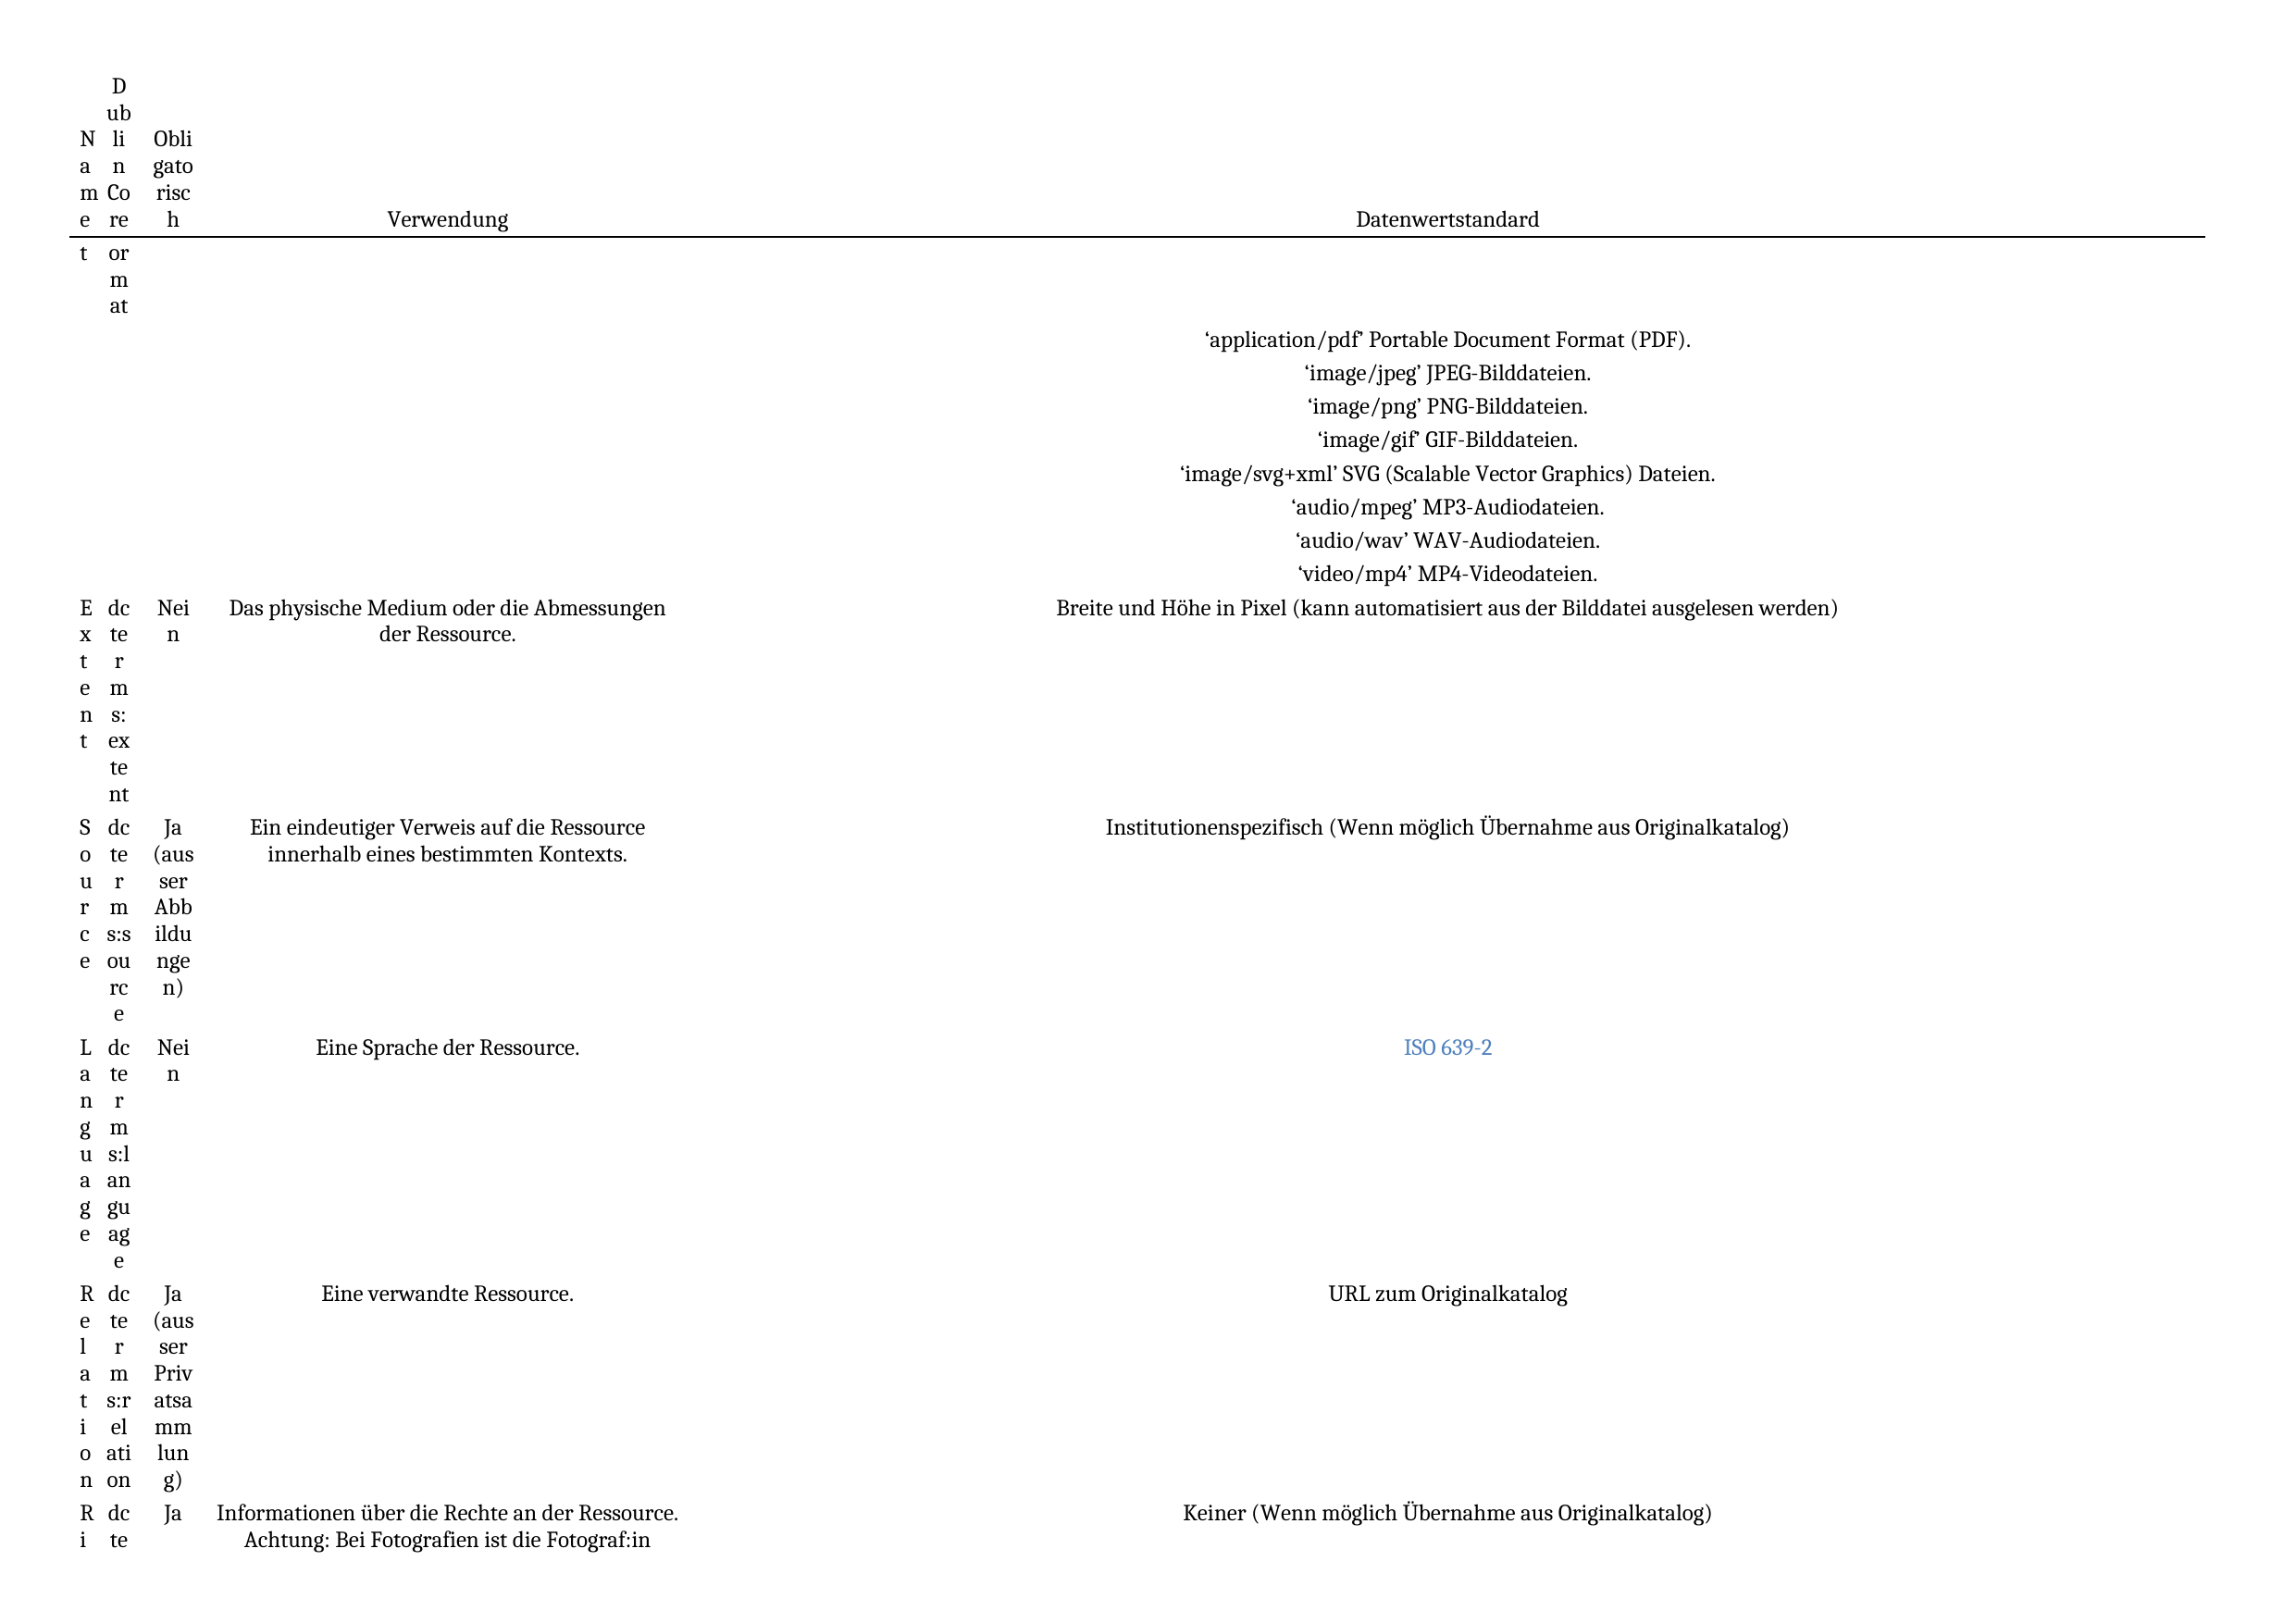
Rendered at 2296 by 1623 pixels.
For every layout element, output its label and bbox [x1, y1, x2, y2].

table_header [59, 69, 2215, 1554]
